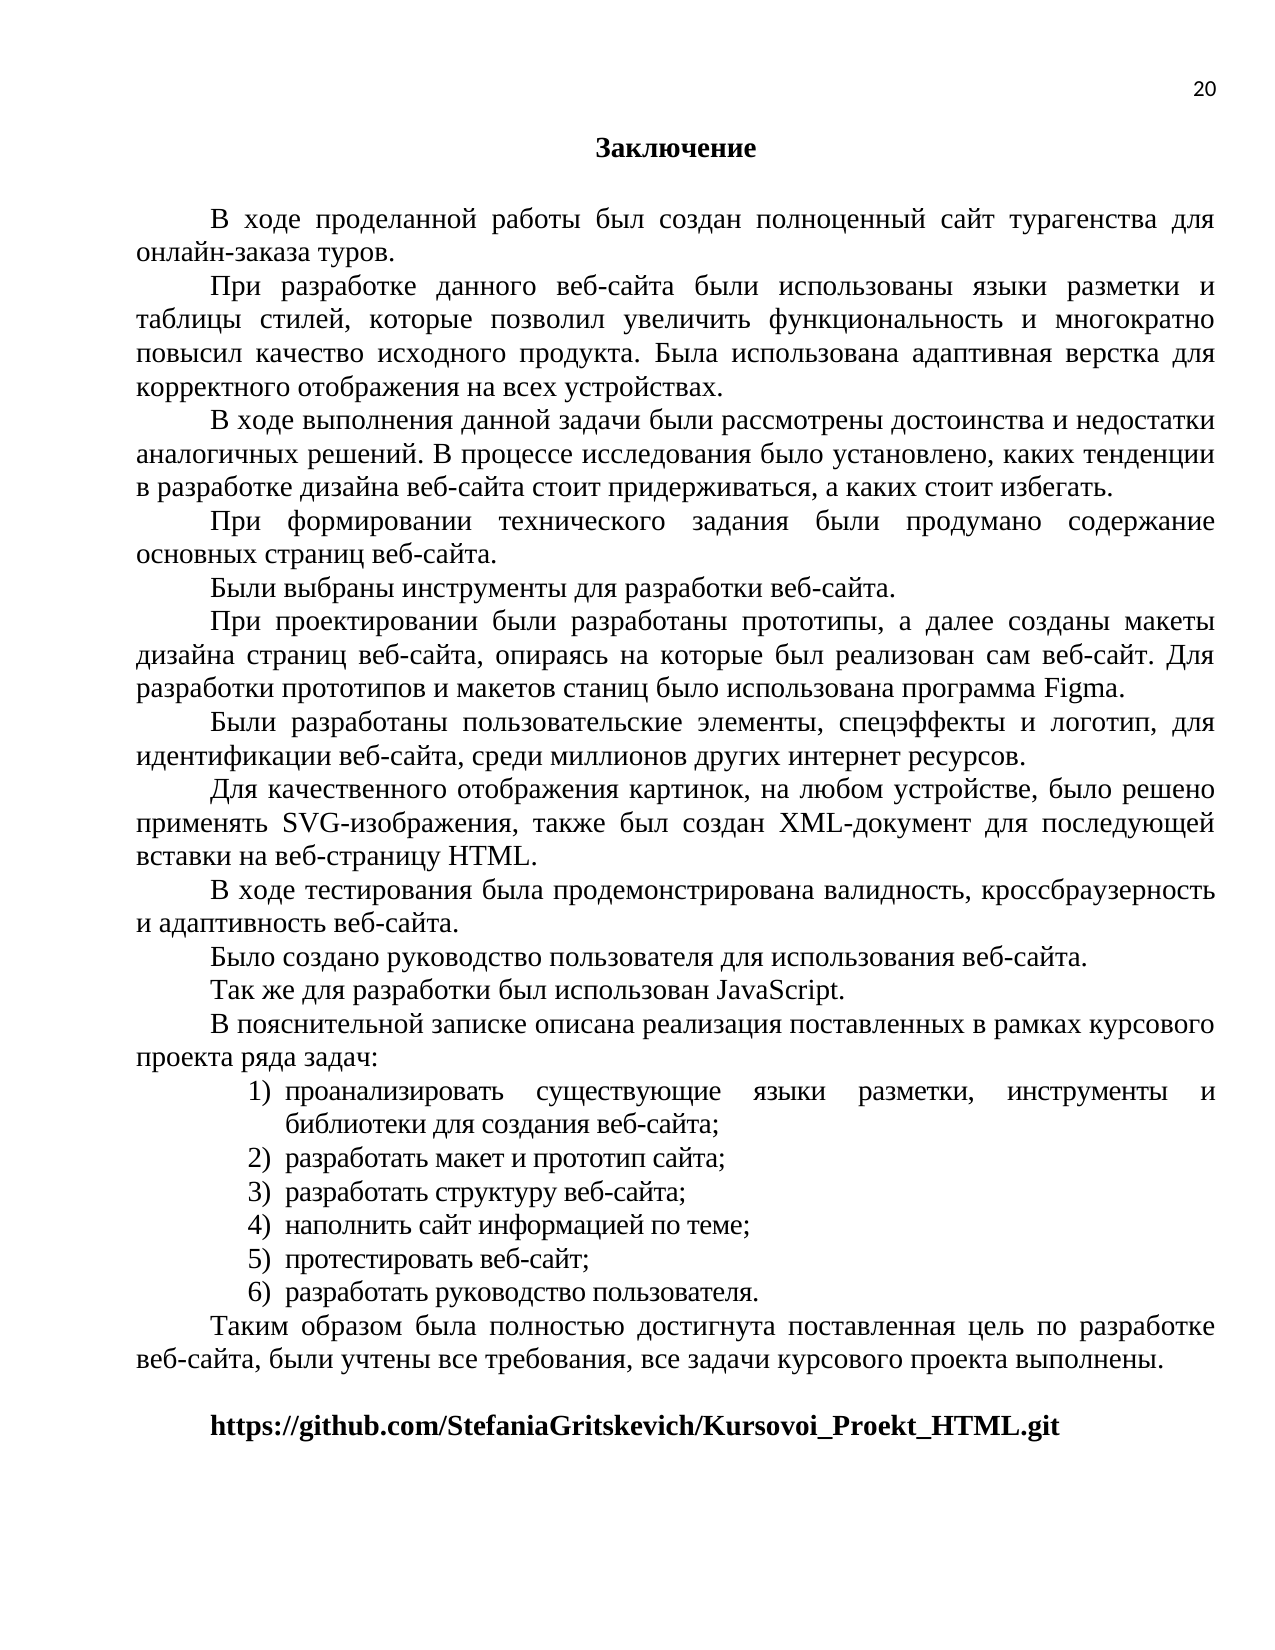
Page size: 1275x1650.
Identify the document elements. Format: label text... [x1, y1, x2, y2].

text Было создано руководство пользователя для использования веб-сайта. [136, 939, 1216, 972]
list наполнить сайт информацией по теме; [247, 1207, 1216, 1241]
list разработать макет и прототип сайта; [247, 1140, 1216, 1174]
text При формировании технического задания были продумано содержание основных страниц веб-сайта. [136, 503, 1216, 570]
text Были разработаны пользовательские элементы, спецэффекты и логотип, для идентификации веб-сайта, среди миллионов других интернет ресурсов. [136, 704, 1216, 771]
list разработать структуру веб-сайта; [247, 1174, 1216, 1207]
list проанализировать существующие языки разметки, инструменты и библиотеки для создания веб-сайта; [247, 1073, 1216, 1140]
text Таким образом была полностью достигнута поставленная цель по разработке веб-сайта, были учтены все требования, все задачи курсового проекта выполнены. [136, 1308, 1216, 1375]
text При разработке данного веб-сайта были использованы языки разметки и таблицы стилей, которые позволил увеличить функциональность и многократно повысил качество исходного продукта. Была использована адаптивная верстка для корректного отображения на всех устройствах. [136, 268, 1216, 402]
text https://github.com/StefaniaGritskevich/Kursovoi_Proekt_HTML.git [136, 1408, 1216, 1442]
text При проектировании были разработаны прототипы, а далее созданы макеты дизайна страниц веб-сайта, опираясь на которые был реализован сам веб-сайт. Для разработки прототипов и макетов станиц было использована программа Figma. [136, 603, 1216, 704]
text В пояснительной записке описана реализация поставленных в рамках курсового проекта ряда задач: [136, 1006, 1216, 1073]
text В ходе выполнения данной задачи были рассмотрены достоинства и недостатки аналогичных решений. В процессе исследования было установлено, каких тенденции в разработке дизайна веб-сайта стоит придерживаться, а каких стоит избегать. [136, 402, 1216, 503]
text В ходе проделанной работы был создан полноценный сайт турагенства для онлайн-заказа туров. [136, 201, 1216, 268]
list протестировать веб-сайт; [247, 1241, 1216, 1274]
text Так же для разработки был использован JavaScript. [136, 972, 1216, 1006]
text Были выбраны инструменты для разработки веб-сайта. [136, 570, 1216, 603]
list разработать руководство пользователя. [247, 1274, 1216, 1308]
text Для качественного отображения картинок, на любом устройстве, было решено применять SVG-изображения, также был создан XML-документ для последующей вставки на веб-страницу HTML. [136, 771, 1216, 872]
text Заключение [136, 130, 1216, 163]
text В ходе тестирования была продемонстрирована валидность, кроссбраузерность и адаптивность веб-сайта. [136, 872, 1216, 939]
